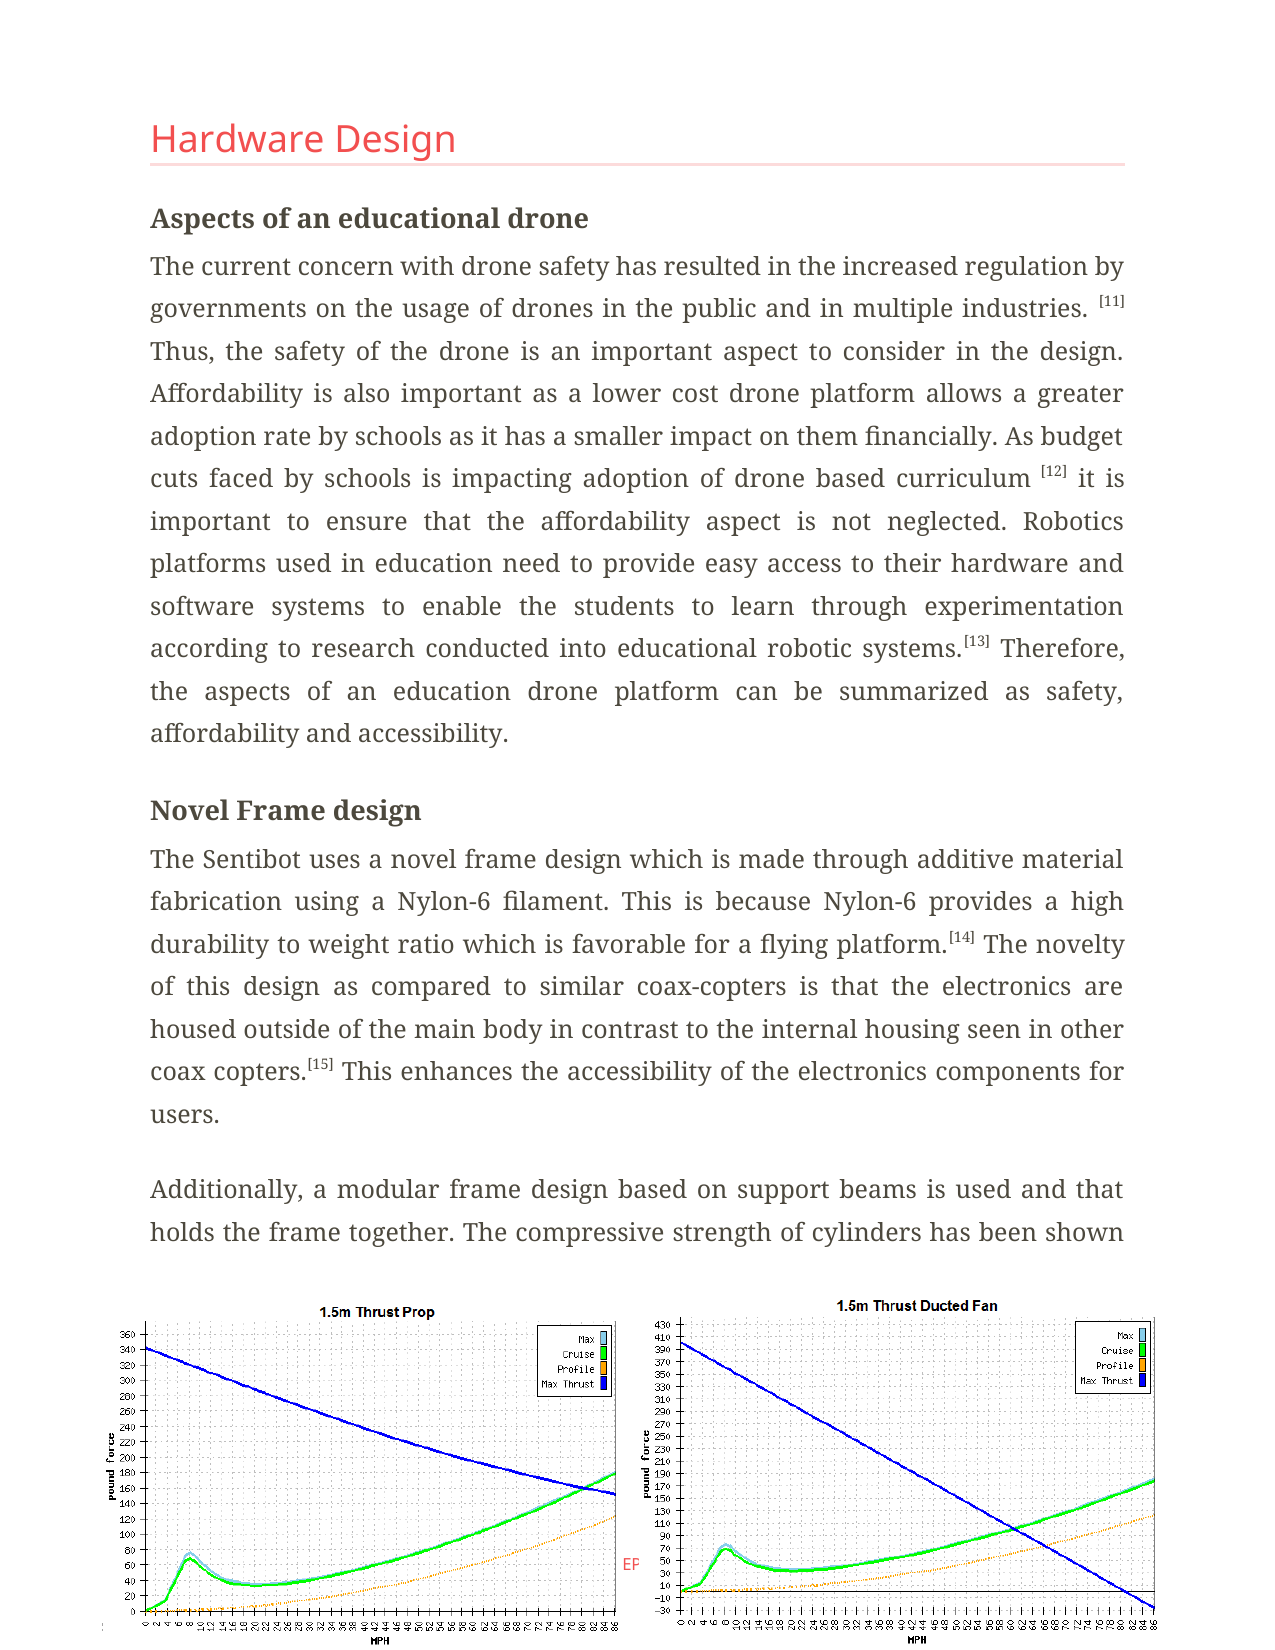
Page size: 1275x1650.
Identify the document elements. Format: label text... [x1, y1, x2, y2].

subtitle Hardware Design [150, 112, 1125, 163]
picture [638, 1290, 1162, 1650]
text The current concern with drone safety has resulted in the increased regulation by governments on the usage of drones in the public and in multiple industries. [11] Thus, the safety of the drone is an important aspect to consider in the design. Affordability is also important as a lower cost drone platform allows a greater adoption rate by schools as it has a smaller impact on them financially. As budget cuts faced by schools is impacting adoption of drone based curriculum [12] it is important to ensure that the affordability aspect is not neglected. Robotics platforms used in education need to provide easy access to their hardware and software systems to enable the students to learn through experimentation according to research conducted into educational robotic systems.[13] Therefore, the aspects of an education drone platform can be summarized as safety, affordability and accessibility. [150, 248, 1125, 750]
subtitle Aspects of an educational drone [150, 199, 1125, 236]
picture [102, 1300, 622, 1650]
text The Sentibot uses a novel frame design which is made through additive material fabrication using a Nylon-6 filament. This is because Nylon-6 provides a high durability to weight ratio which is favorable for a flying platform.[14] The novelty of this design as compared to similar coax-copters is that the electronics are housed outside of the main body in contrast to the internal housing seen in other coax copters.[15] This enhances the accessibility of the electronics components for users. [150, 841, 1125, 1130]
subtitle Novel Frame design [150, 792, 1125, 829]
